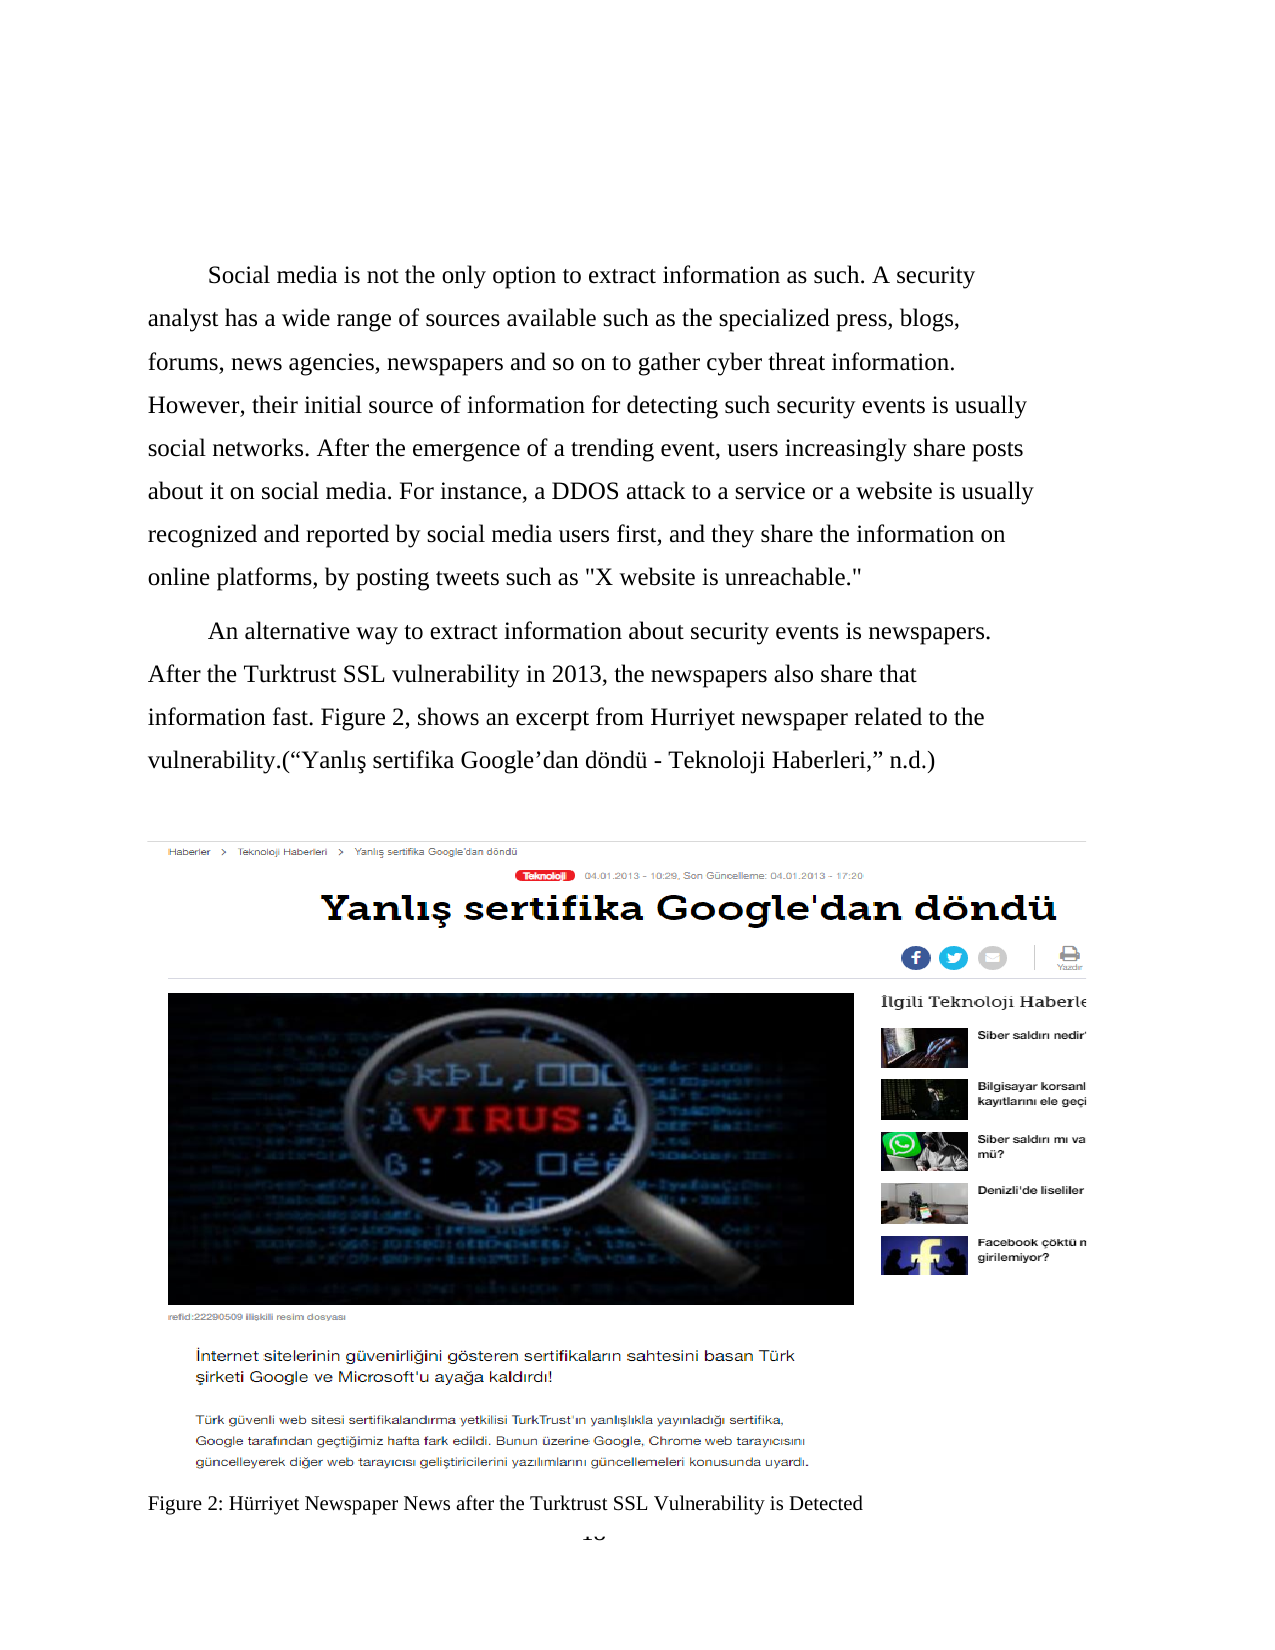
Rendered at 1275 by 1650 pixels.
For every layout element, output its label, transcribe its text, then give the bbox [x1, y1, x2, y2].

text An alternative way to extract information about security events is newspapers. After the Turktrust SSL vulnerability in 2013, the newspapers also share that information fast. Figure 2, shows an excerpt from Hurriyet newspaper related to the vulnerability.(“Yanlış sertifika Google’dan döndü - Teknoloji Haberleri,” n.d.) [148, 616, 1039, 774]
picture [147, 836, 1087, 1482]
text Social media is not the only option to extract information as such. A security analyst has a wide range of sources available such as the specialized press, blogs, forums, news agencies, newspapers and so on to gather cyber threat information. However, their initial source of information for detecting such security events is usually social networks. After the emergence of a trending event, users increasingly share posts about it on social media. For instance, a DDOS attack to a service or a website is usually recognized and reported by social media users first, and they share the information on online platforms, by posting tweets such as "X website is unreachable." [148, 260, 1039, 591]
